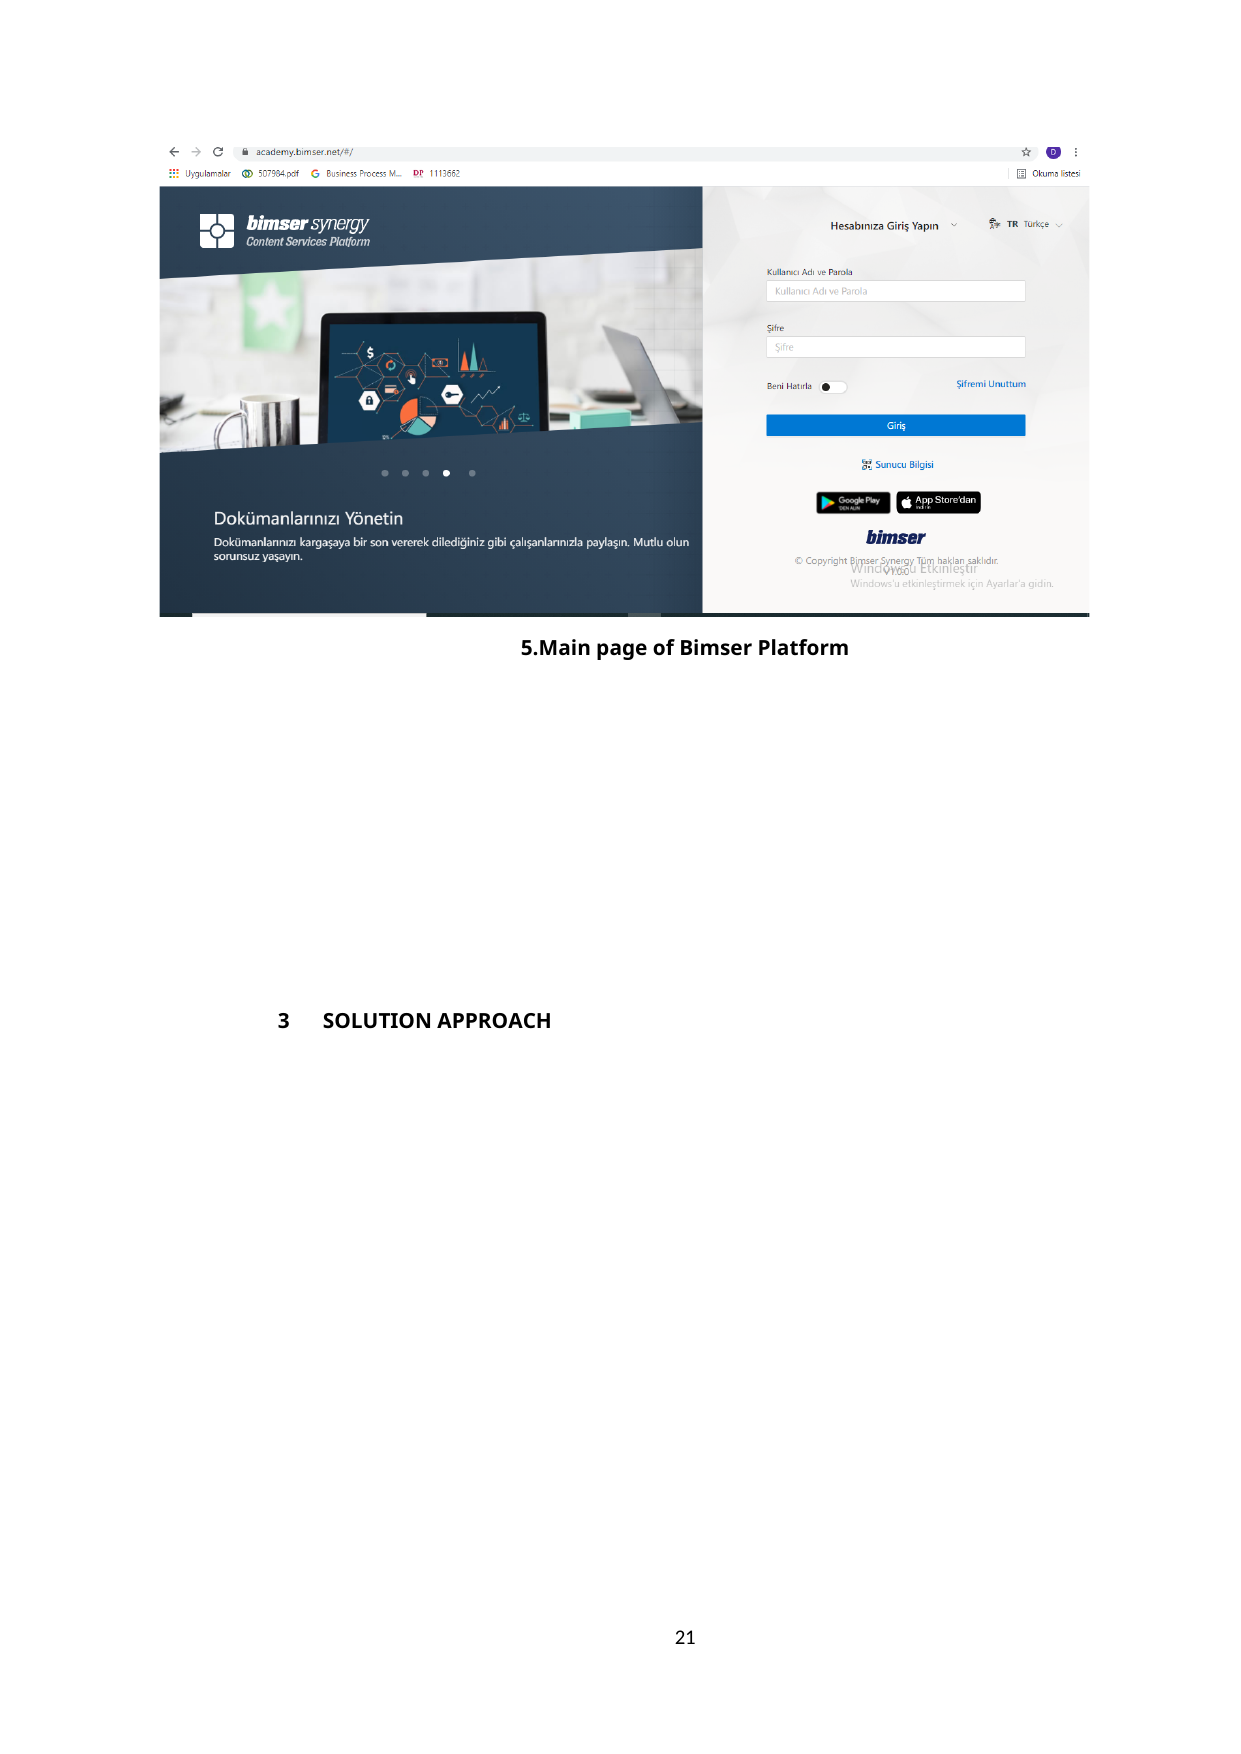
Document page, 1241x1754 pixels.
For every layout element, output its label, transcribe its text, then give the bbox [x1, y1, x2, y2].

picture [159, 147, 1090, 617]
subtitle SOLUTION APPROACH [278, 1006, 1092, 1034]
text 5.Main page of Bimser Platform [278, 633, 1092, 661]
